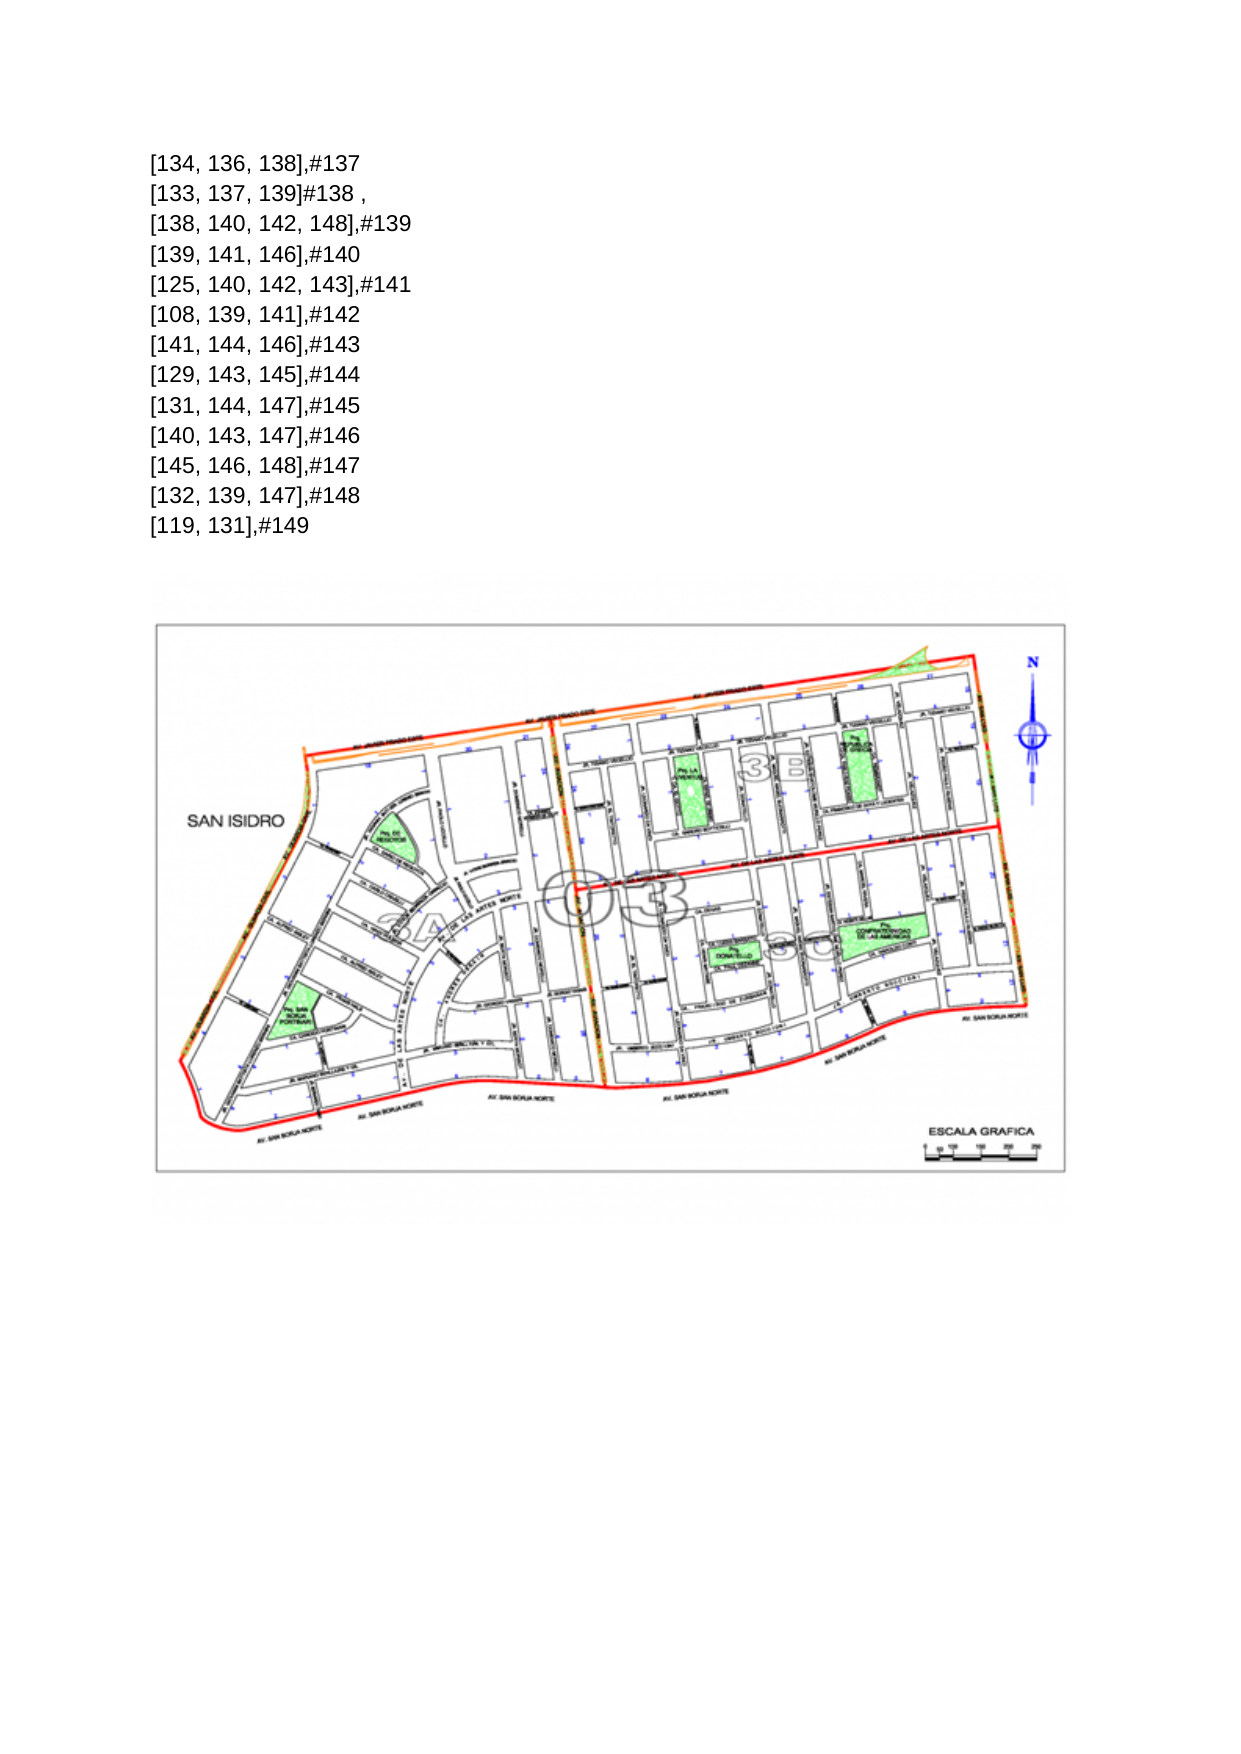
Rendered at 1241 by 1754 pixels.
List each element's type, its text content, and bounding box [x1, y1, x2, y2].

text [141, 144, 146],#143 [150, 331, 1090, 358]
text [108, 139, 141],#142 [150, 301, 1090, 327]
text [138, 140, 142, 148],#139 [150, 210, 1090, 237]
text [134, 136, 138],#137 [150, 150, 1090, 176]
text [140, 143, 147],#146 [150, 422, 1090, 448]
text [131, 144, 147],#145 [150, 392, 1090, 418]
text [119, 131],#149 [150, 512, 1090, 539]
text [125, 140, 142, 143],#141 [150, 271, 1090, 297]
text [129, 143, 145],#144 [150, 361, 1090, 388]
text [132, 139, 147],#148 [150, 482, 1090, 509]
picture [150, 572, 1072, 1225]
text [145, 146, 148],#147 [150, 452, 1090, 478]
text [133, 137, 139]#138 , [150, 180, 1090, 207]
text [139, 141, 146],#140 [150, 241, 1090, 267]
